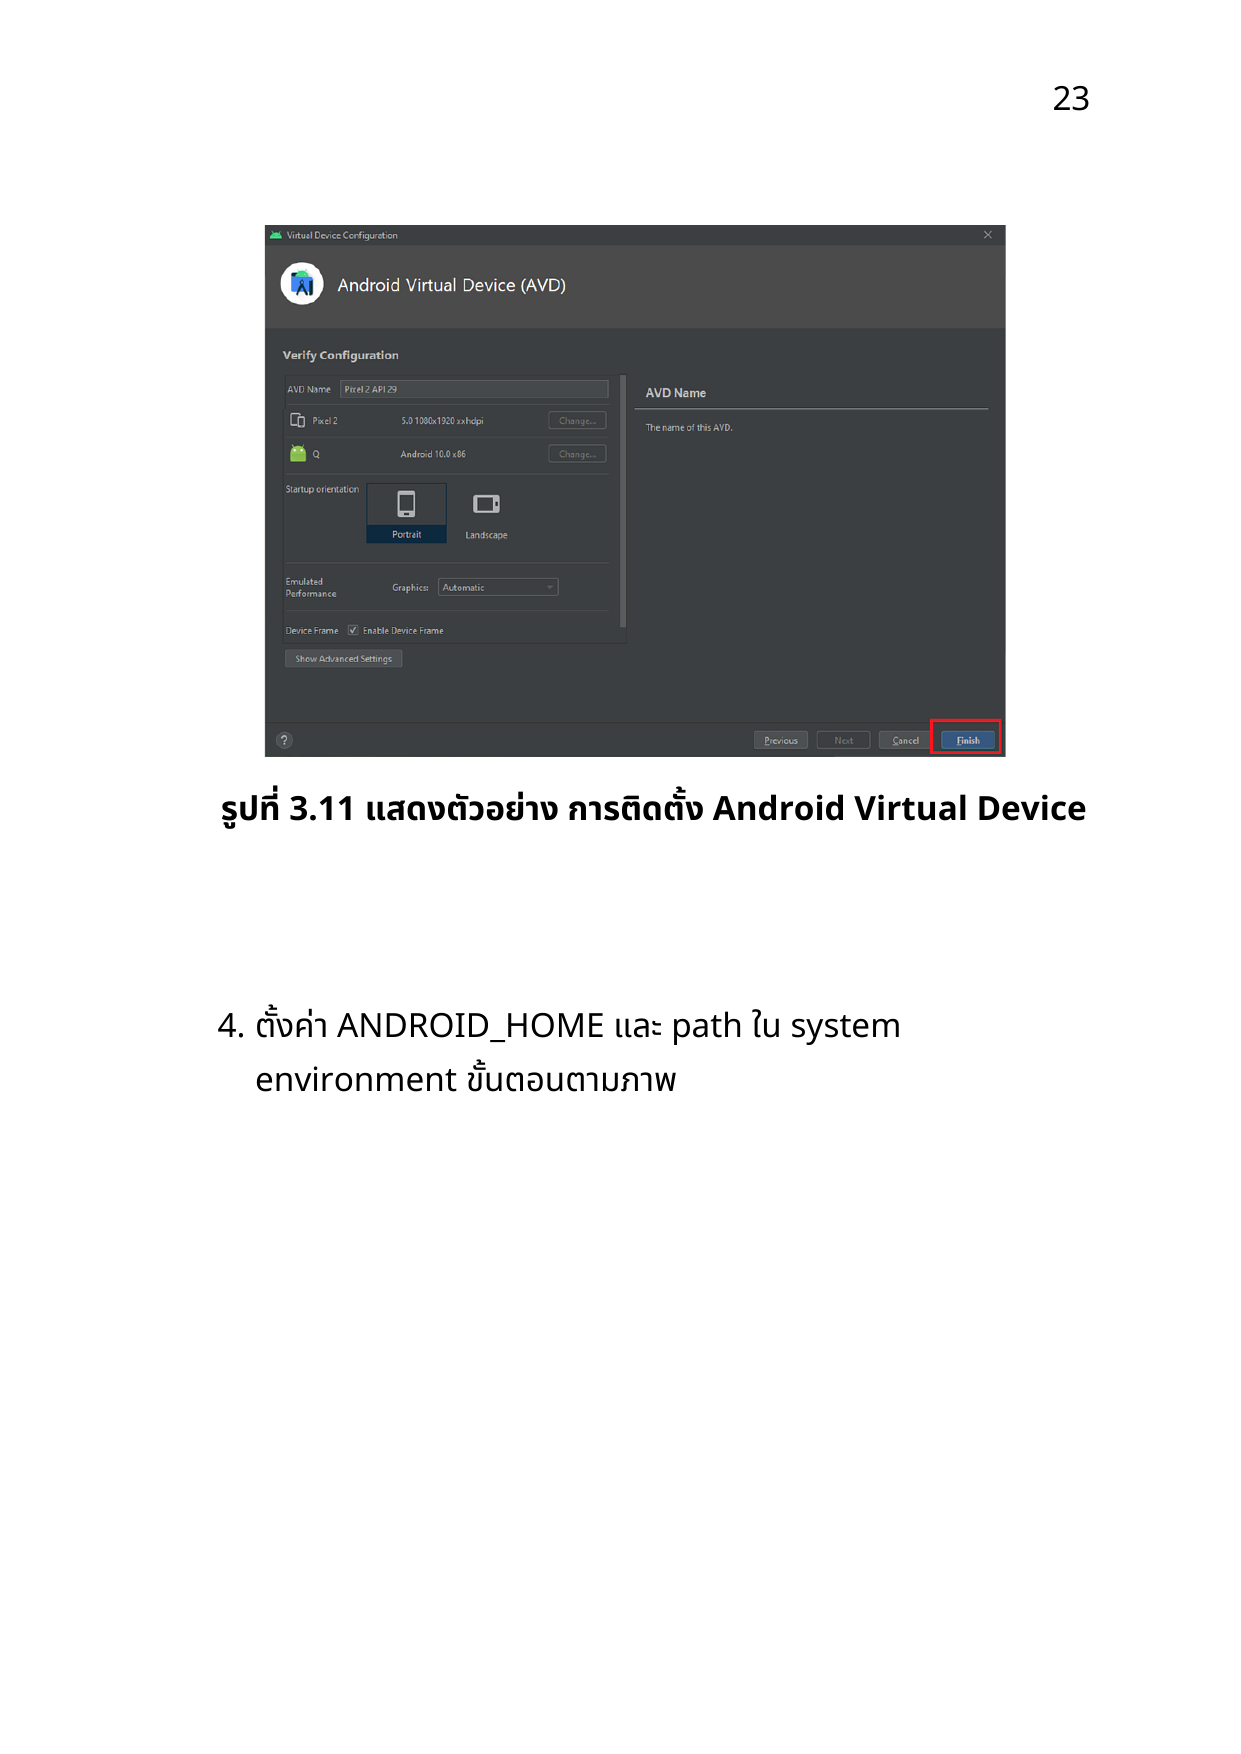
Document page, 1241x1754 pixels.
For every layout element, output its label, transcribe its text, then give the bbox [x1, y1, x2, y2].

list ตั้งค่า ANDROID_HOME และ path ใน system environment ขั้นตอนตามภาพ [217, 1001, 1090, 1107]
text รูปที่ 3.11 แสดงตัวอย่าง การติดตั้ง Android Virtual Device [217, 785, 1090, 836]
picture [264, 225, 1006, 757]
